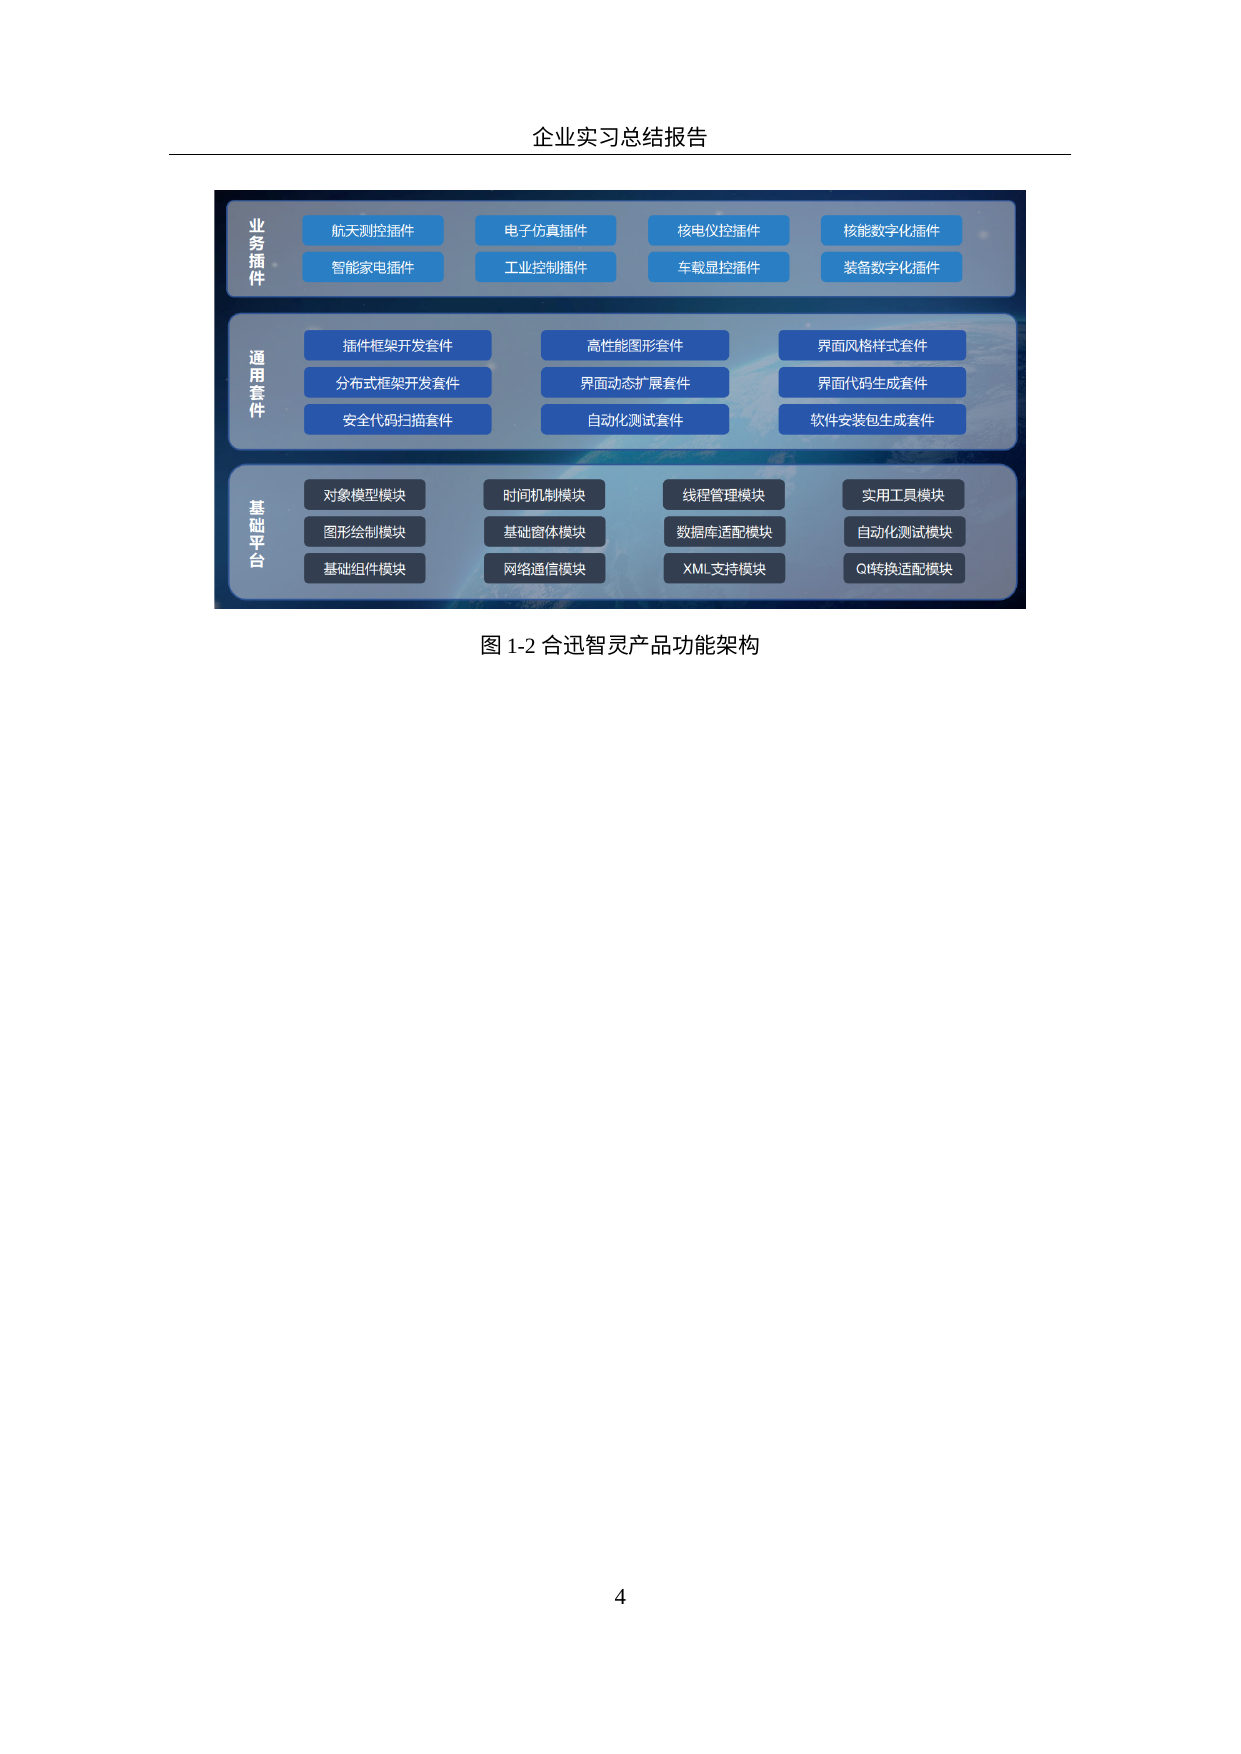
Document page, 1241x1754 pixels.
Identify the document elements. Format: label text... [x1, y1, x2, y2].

list 图1-2 合迅智灵产品功能架构 [177, 628, 1063, 661]
picture [214, 190, 1026, 609]
